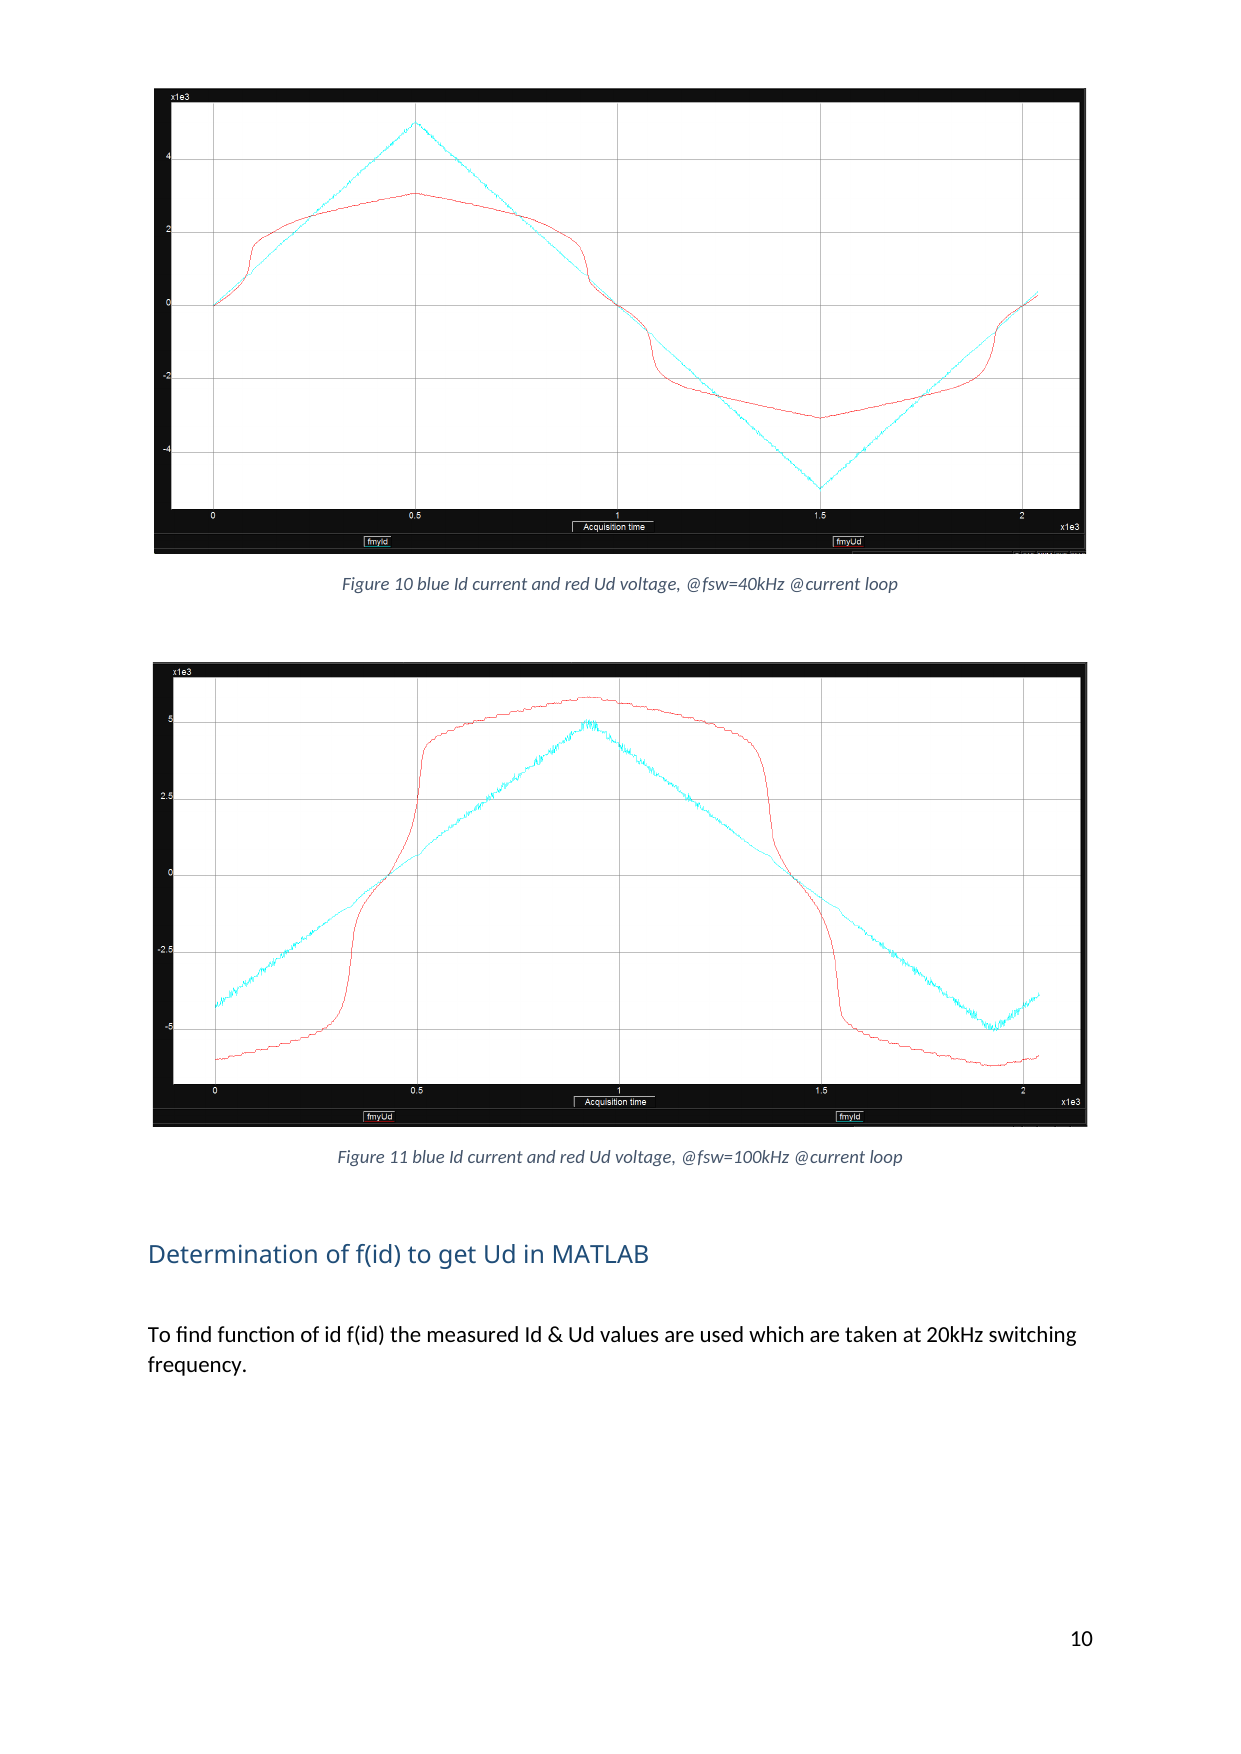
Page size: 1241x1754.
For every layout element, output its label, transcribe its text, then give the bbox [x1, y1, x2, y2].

text Figure 11 blue Id current and red Ud voltage, @fsw=100kHz @current loop [148, 1146, 1093, 1169]
picture [152, 662, 1088, 1127]
picture [154, 88, 1087, 554]
text Figure 10 blue Id current and red Ud voltage, @fsw=40kHz @current loop [148, 572, 1093, 595]
text To find function of id f(id) the measured Id & Ud values are used which are taken at 20kHz switching frequency. [148, 1320, 1093, 1378]
subtitle Determination of f(id) to get Ud in MATLAB [148, 1236, 1093, 1270]
